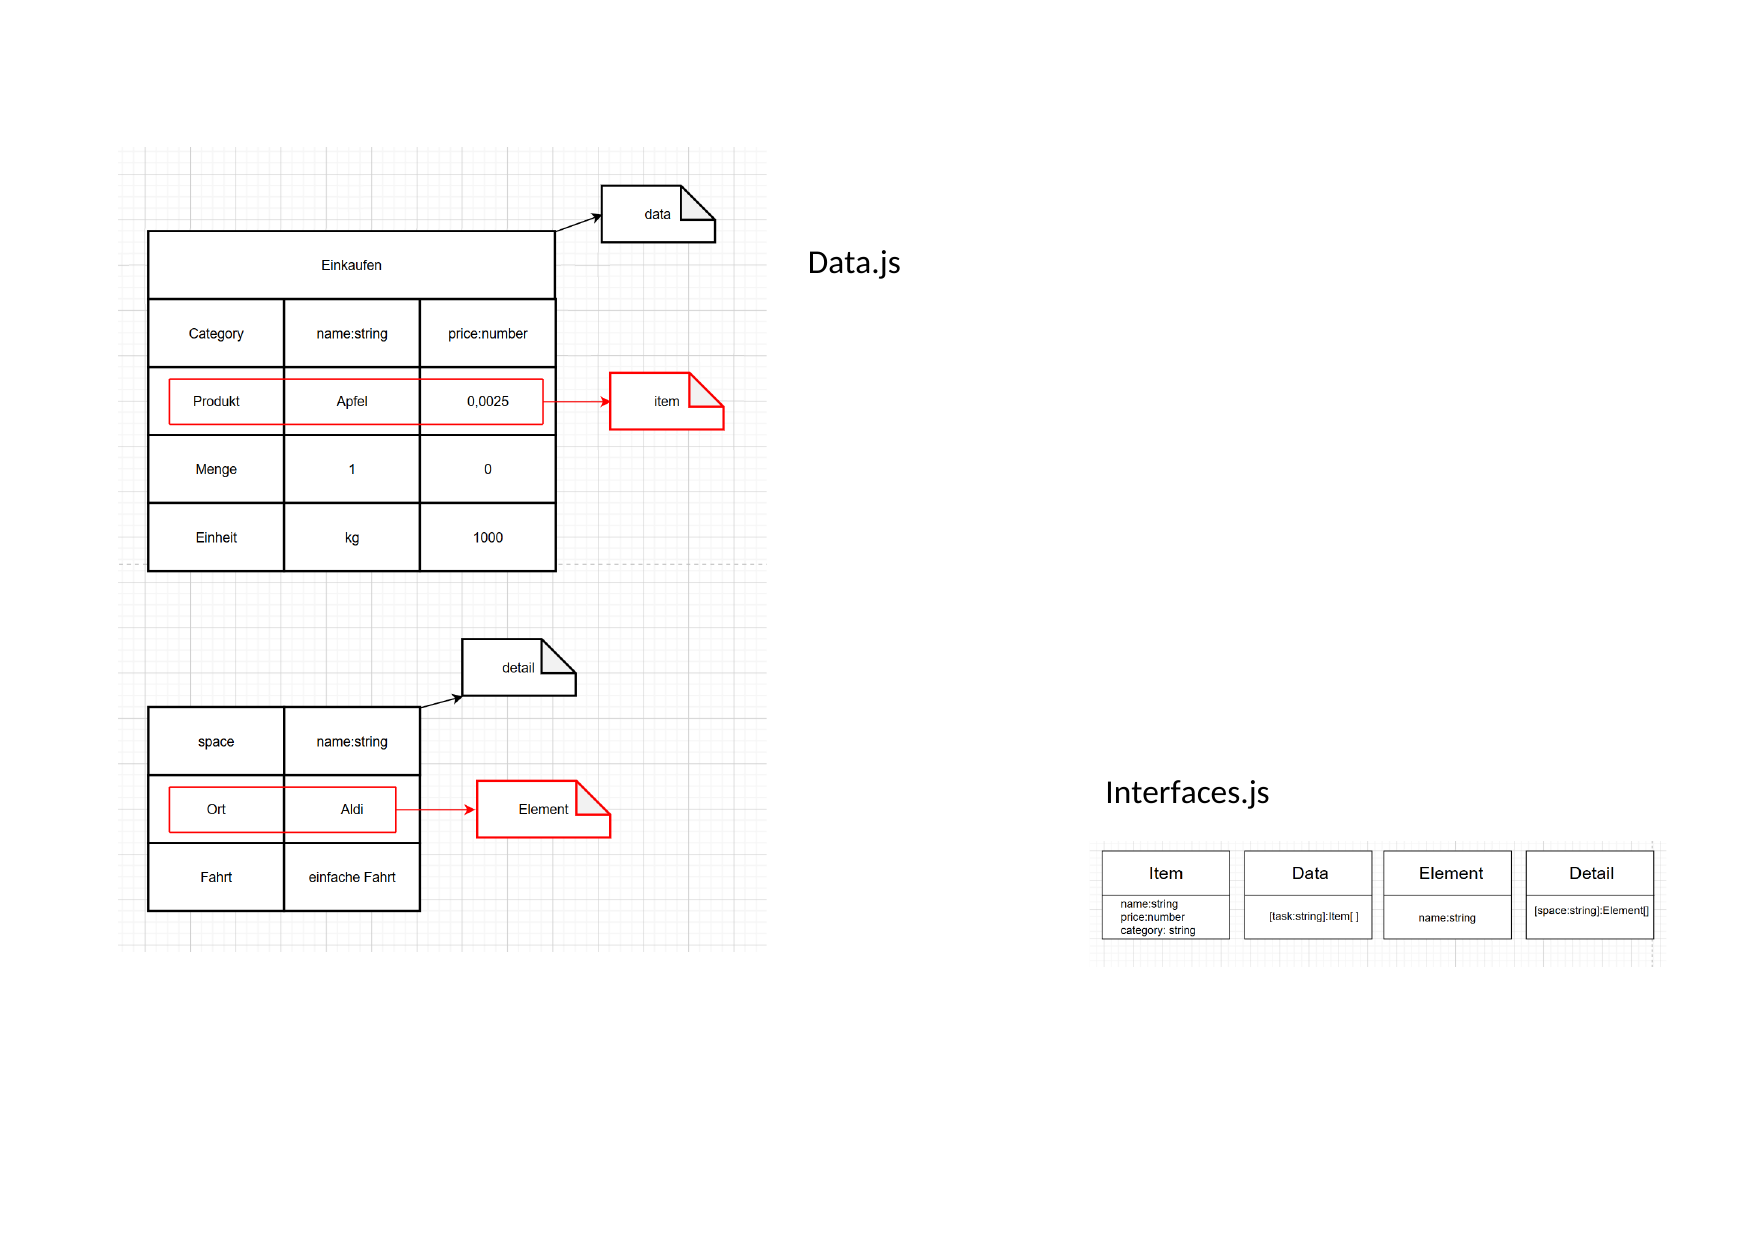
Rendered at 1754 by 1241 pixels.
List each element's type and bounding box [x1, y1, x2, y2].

picture [1089, 841, 1667, 967]
picture [118, 147, 767, 952]
